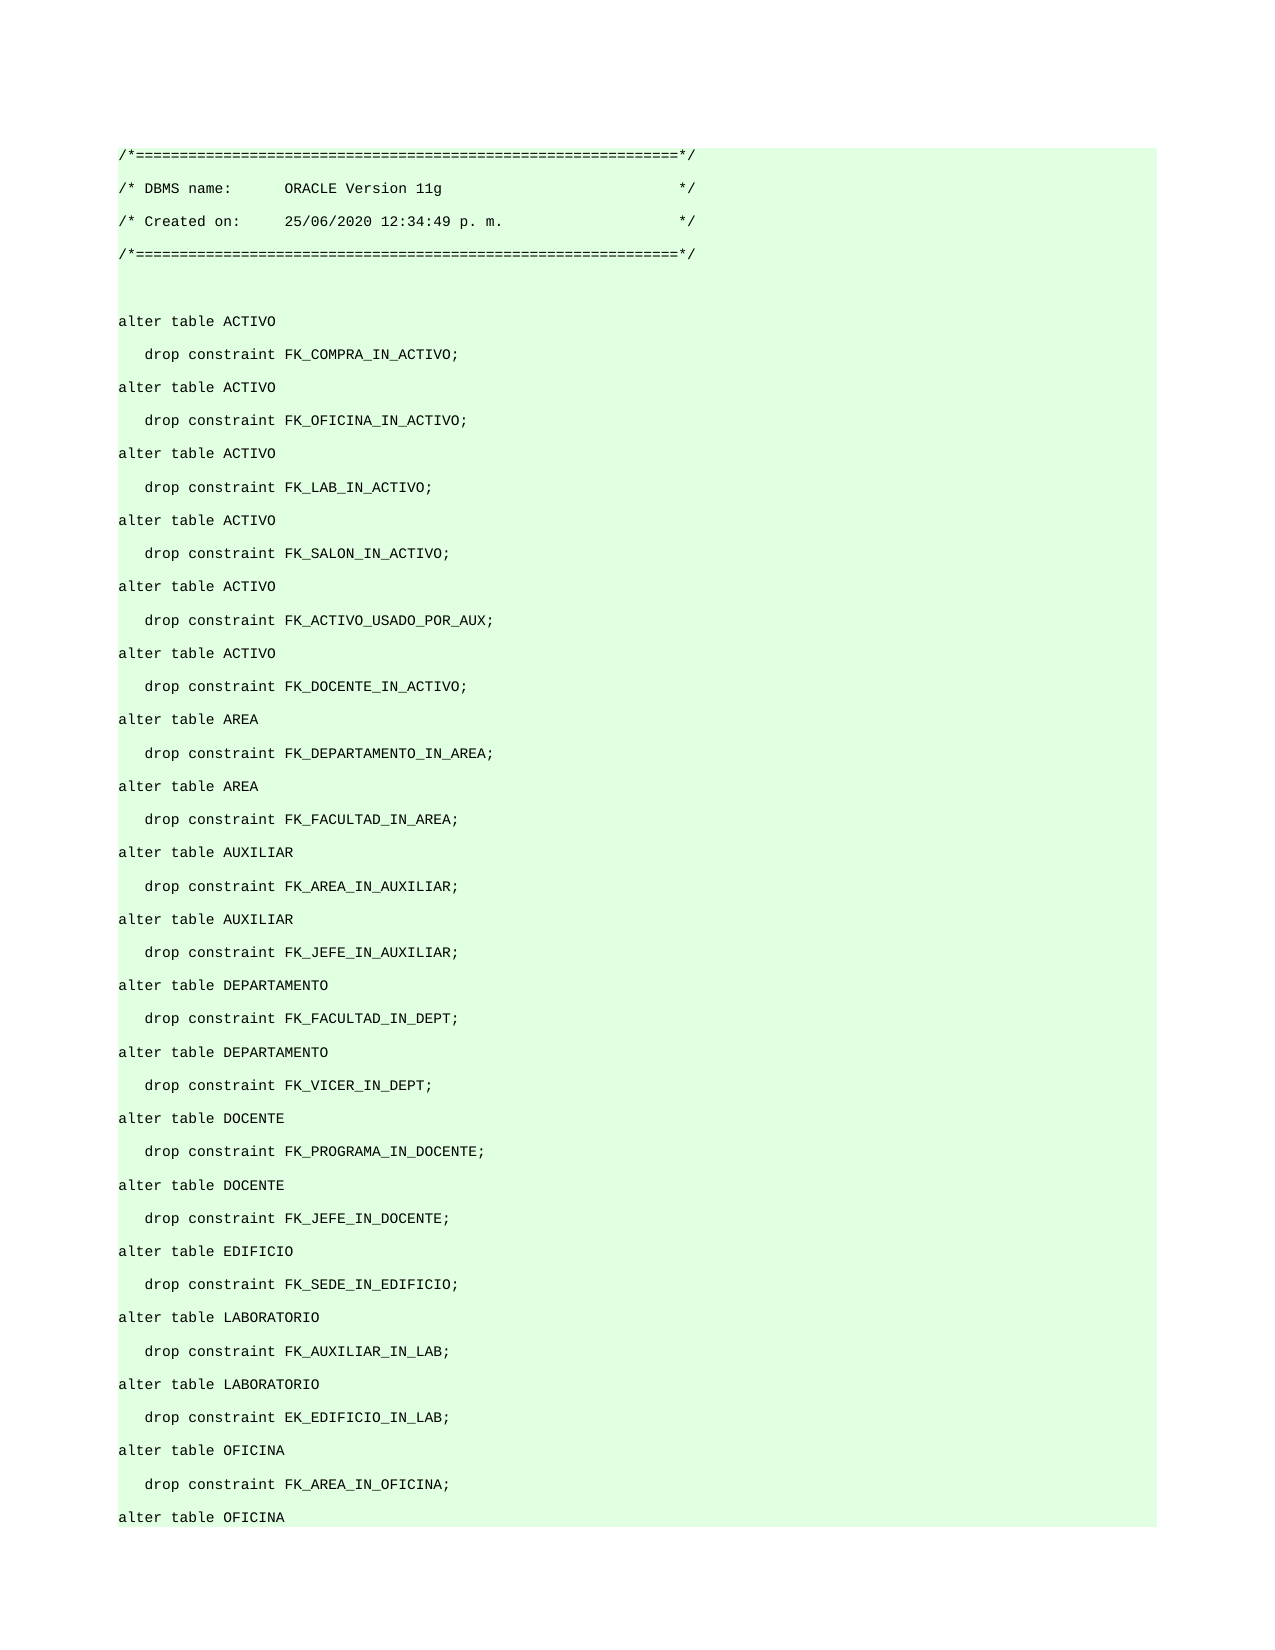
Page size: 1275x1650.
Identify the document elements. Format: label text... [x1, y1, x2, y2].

text alter table AUXILIAR [118, 846, 1157, 862]
text /*==============================================================*/ [118, 247, 1157, 264]
text drop constraint FK_AREA_IN_AUXILIAR; [118, 879, 1157, 895]
text alter table OFICINA [118, 1510, 1157, 1527]
text drop constraint FK_VICER_IN_DEPT; [118, 1078, 1157, 1095]
text alter table DEPARTAMENTO [118, 1045, 1157, 1061]
text alter table EDIFICIO [118, 1244, 1157, 1261]
text drop constraint FK_LAB_IN_ACTIVO; [118, 480, 1157, 497]
text alter table ACTIVO [118, 447, 1157, 463]
text drop constraint FK_AREA_IN_OFICINA; [118, 1477, 1157, 1493]
text /* Created on: 25/06/2020 12:34:49 p. m. */ [118, 214, 1157, 231]
text /*==============================================================*/ [118, 148, 1157, 164]
text alter table DEPARTAMENTO [118, 978, 1157, 995]
text alter table AREA [118, 779, 1157, 796]
text alter table LABORATORIO [118, 1377, 1157, 1394]
text alter table ACTIVO [118, 513, 1157, 530]
text drop constraint FK_FACULTAD_IN_AREA; [118, 812, 1157, 829]
text drop constraint FK_JEFE_IN_DOCENTE; [118, 1211, 1157, 1228]
text alter table ACTIVO [118, 380, 1157, 397]
text alter table DOCENTE [118, 1178, 1157, 1194]
text drop constraint FK_OFICINA_IN_ACTIVO; [118, 413, 1157, 430]
text alter table LABORATORIO [118, 1311, 1157, 1327]
text alter table ACTIVO [118, 580, 1157, 596]
text drop constraint FK_AUXILIAR_IN_LAB; [118, 1344, 1157, 1361]
text alter table OFICINA [118, 1444, 1157, 1460]
text drop constraint FK_DOCENTE_IN_ACTIVO; [118, 679, 1157, 696]
text alter table DOCENTE [118, 1111, 1157, 1128]
text drop constraint FK_DEPARTAMENTO_IN_AREA; [118, 746, 1157, 762]
text drop constraint FK_FACULTAD_IN_DEPT; [118, 1012, 1157, 1028]
text drop constraint FK_ACTIVO_USADO_POR_AUX; [118, 613, 1157, 629]
text /* DBMS name: ORACLE Version 11g */ [118, 181, 1157, 197]
text alter table AUXILIAR [118, 912, 1157, 928]
text drop constraint FK_SEDE_IN_EDIFICIO; [118, 1277, 1157, 1294]
text drop constraint FK_COMPRA_IN_ACTIVO; [118, 347, 1157, 364]
text drop constraint EK_EDIFICIO_IN_LAB; [118, 1410, 1157, 1427]
text drop constraint FK_SALON_IN_ACTIVO; [118, 546, 1157, 563]
text alter table ACTIVO [118, 646, 1157, 663]
text drop constraint FK_JEFE_IN_AUXILIAR; [118, 945, 1157, 962]
text drop constraint FK_PROGRAMA_IN_DOCENTE; [118, 1144, 1157, 1161]
text alter table ACTIVO [118, 314, 1157, 330]
text alter table AREA [118, 713, 1157, 729]
